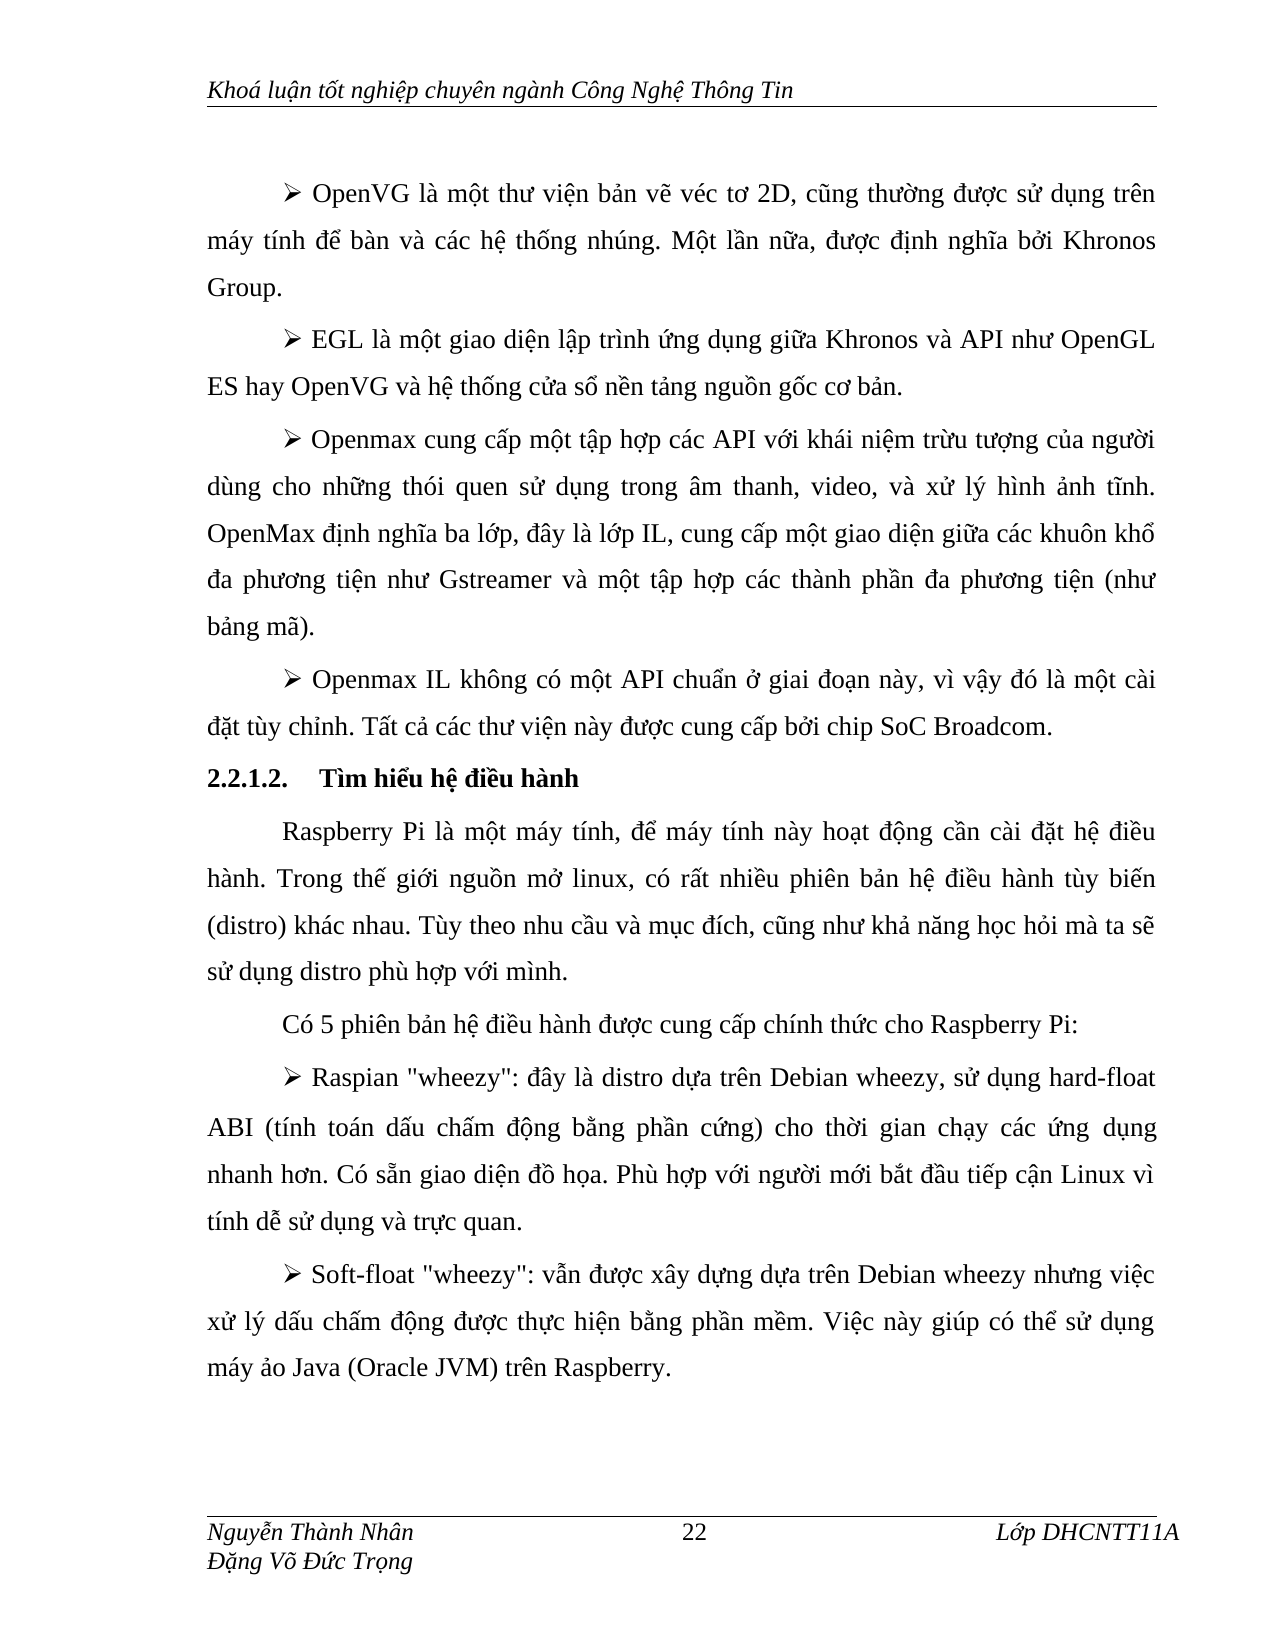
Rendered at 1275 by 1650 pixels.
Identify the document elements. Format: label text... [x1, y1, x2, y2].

text Có 5 phiên bản hệ điều hành được cung cấp chính thức cho Raspberry Pi: [207, 1008, 1157, 1039]
text Openmax cung cấp một tập hợp các API với khái niệm trừu tượng của người dùng cho những thói quen sử dụng trong âm thanh, video, và xử lý hình ảnh tĩnh. OpenMax định nghĩa ba lớp, đây là lớp IL, cung cấp một giao diện giữa các khuôn khổ đa phương tiện như Gstreamer và một tập hợp các thành phần đa phương tiện (như bảng mã). [207, 423, 1157, 641]
text Raspian "wheezy": đây là distro dựa trên Debian wheezy, sử dụng hard-float ABI (tính toán dấu chấm động bằng phần cứng) cho thời gian chạy các ứng dụng nhanh hơn. Có sẵn giao diện đồ họa. Phù hợp với người mới bắt đầu tiếp cận Linux vì tính dễ sử dụng và trực quan. [207, 1061, 1157, 1236]
text Openmax IL không có một API chuẩn ở giai đoạn này, vì vậy đó là một cài đặt tùy chỉnh. Tất cả các thư viện này được cung cấp bởi chip SoC Broadcom. [207, 663, 1157, 741]
text OpenVG là một thư viện bản vẽ véc tơ 2D, cũng thường được sử dụng trên máy tính để bàn và các hệ thống nhúng. Một lần nữa, được định nghĩa bởi Khronos Group. [207, 177, 1157, 302]
list Tìm hiểu hệ điều hành [207, 763, 1157, 794]
text Soft-float "wheezy": vẫn được xây dựng dựa trên Debian wheezy nhưng việc xử lý dấu chấm động được thực hiện bằng phần mềm. Việc này giúp có thể sử dụng máy ảo Java (Oracle JVM) trên Raspberry. [207, 1258, 1157, 1383]
text EGL là một giao diện lập trình ứng dụng giữa Khronos và API như OpenGL ES hay OpenVG và hệ thống cửa sổ nền tảng nguồn gốc cơ bản. [207, 323, 1157, 401]
text Raspberry Pi là một máy tính, để máy tính này hoạt động cần cài đặt hệ điều hành. Trong thế giới nguồn mở linux, có rất nhiều phiên bản hệ điều hành tùy biến (distro) khác nhau. Tùy theo nhu cầu và mục đích, cũng như khả năng học hỏi mà ta sẽ sử dụng distro phù hợp với mình. [207, 816, 1157, 987]
